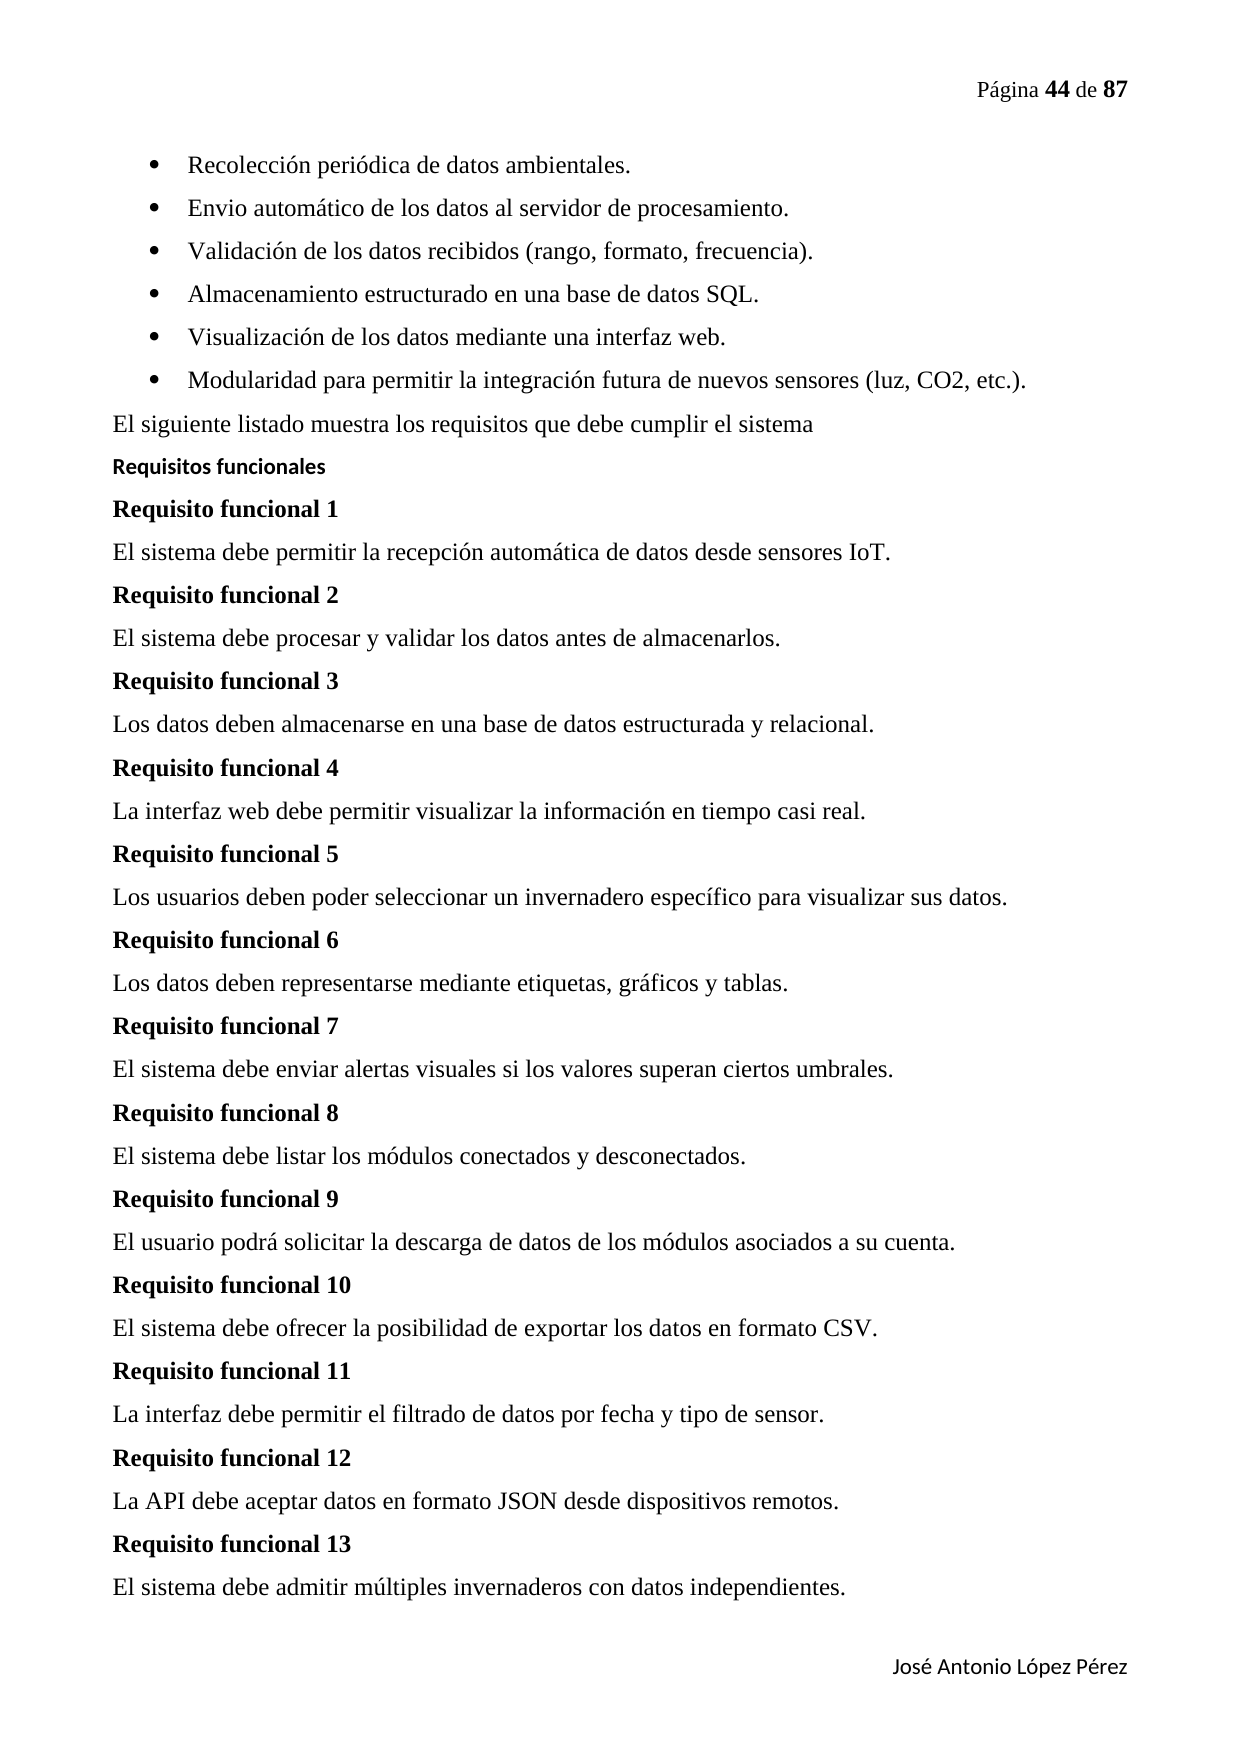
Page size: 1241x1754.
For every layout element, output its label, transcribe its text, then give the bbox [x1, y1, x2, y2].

list Recolección periódica de datos ambientales. [150, 150, 1128, 179]
list Validación de los datos recibidos (rango, formato, frecuencia). [150, 236, 1128, 265]
text Requisito funcional 13 [112, 1529, 1128, 1558]
text El sistema debe enviar alertas visuales si los valores superan ciertos umbrales. [112, 1054, 1128, 1083]
text Requisito funcional 6 [112, 925, 1128, 954]
text Requisito funcional 12 [112, 1443, 1128, 1471]
text El usuario podrá solicitar la descarga de datos de los módulos asociados a su cuenta. [112, 1227, 1128, 1256]
text El sistema debe listar los módulos conectados y desconectados. [112, 1141, 1128, 1169]
text Requisitos funcionales [112, 452, 1128, 480]
text Requisito funcional 9 [112, 1184, 1128, 1213]
text El sistema debe procesar y validar los datos antes de almacenarlos. [112, 623, 1128, 652]
text Requisito funcional 11 [112, 1356, 1128, 1385]
text Requisito funcional 3 [112, 666, 1128, 695]
text La interfaz web debe permitir visualizar la información en tiempo casi real. [112, 796, 1128, 824]
text El sistema debe admitir múltiples invernaderos con datos independientes. [112, 1572, 1128, 1601]
text Requisito funcional 7 [112, 1011, 1128, 1040]
text El sistema debe ofrecer la posibilidad de exportar los datos en formato CSV. [112, 1313, 1128, 1342]
list Almacenamiento estructurado en una base de datos SQL. [150, 279, 1128, 308]
text La interfaz debe permitir el filtrado de datos por fecha y tipo de sensor. [112, 1399, 1128, 1428]
text Los datos deben representarse mediante etiquetas, gráficos y tablas. [112, 968, 1128, 997]
text La API debe aceptar datos en formato JSON desde dispositivos remotos. [112, 1486, 1128, 1514]
text Requisito funcional 2 [112, 580, 1128, 609]
text Requisito funcional 10 [112, 1270, 1128, 1299]
text Los datos deben almacenarse en una base de datos estructurada y relacional. [112, 709, 1128, 738]
list Visualización de los datos mediante una interfaz web. [150, 322, 1128, 351]
text Requisito funcional 4 [112, 753, 1128, 781]
text Requisito funcional 1 [112, 494, 1128, 523]
text Los usuarios deben poder seleccionar un invernadero específico para visualizar sus datos. [112, 882, 1128, 911]
list Modularidad para permitir la integración futura de nuevos sensores (luz, CO2, etc.). [150, 366, 1128, 394]
list Envio automático de los datos al servidor de procesamiento. [150, 193, 1128, 222]
text Requisito funcional 5 [112, 839, 1128, 868]
text El siguiente listado muestra los requisitos que debe cumplir el sistema [112, 409, 1128, 437]
text Requisito funcional 8 [112, 1098, 1128, 1126]
text El sistema debe permitir la recepción automática de datos desde sensores IoT. [112, 537, 1128, 566]
